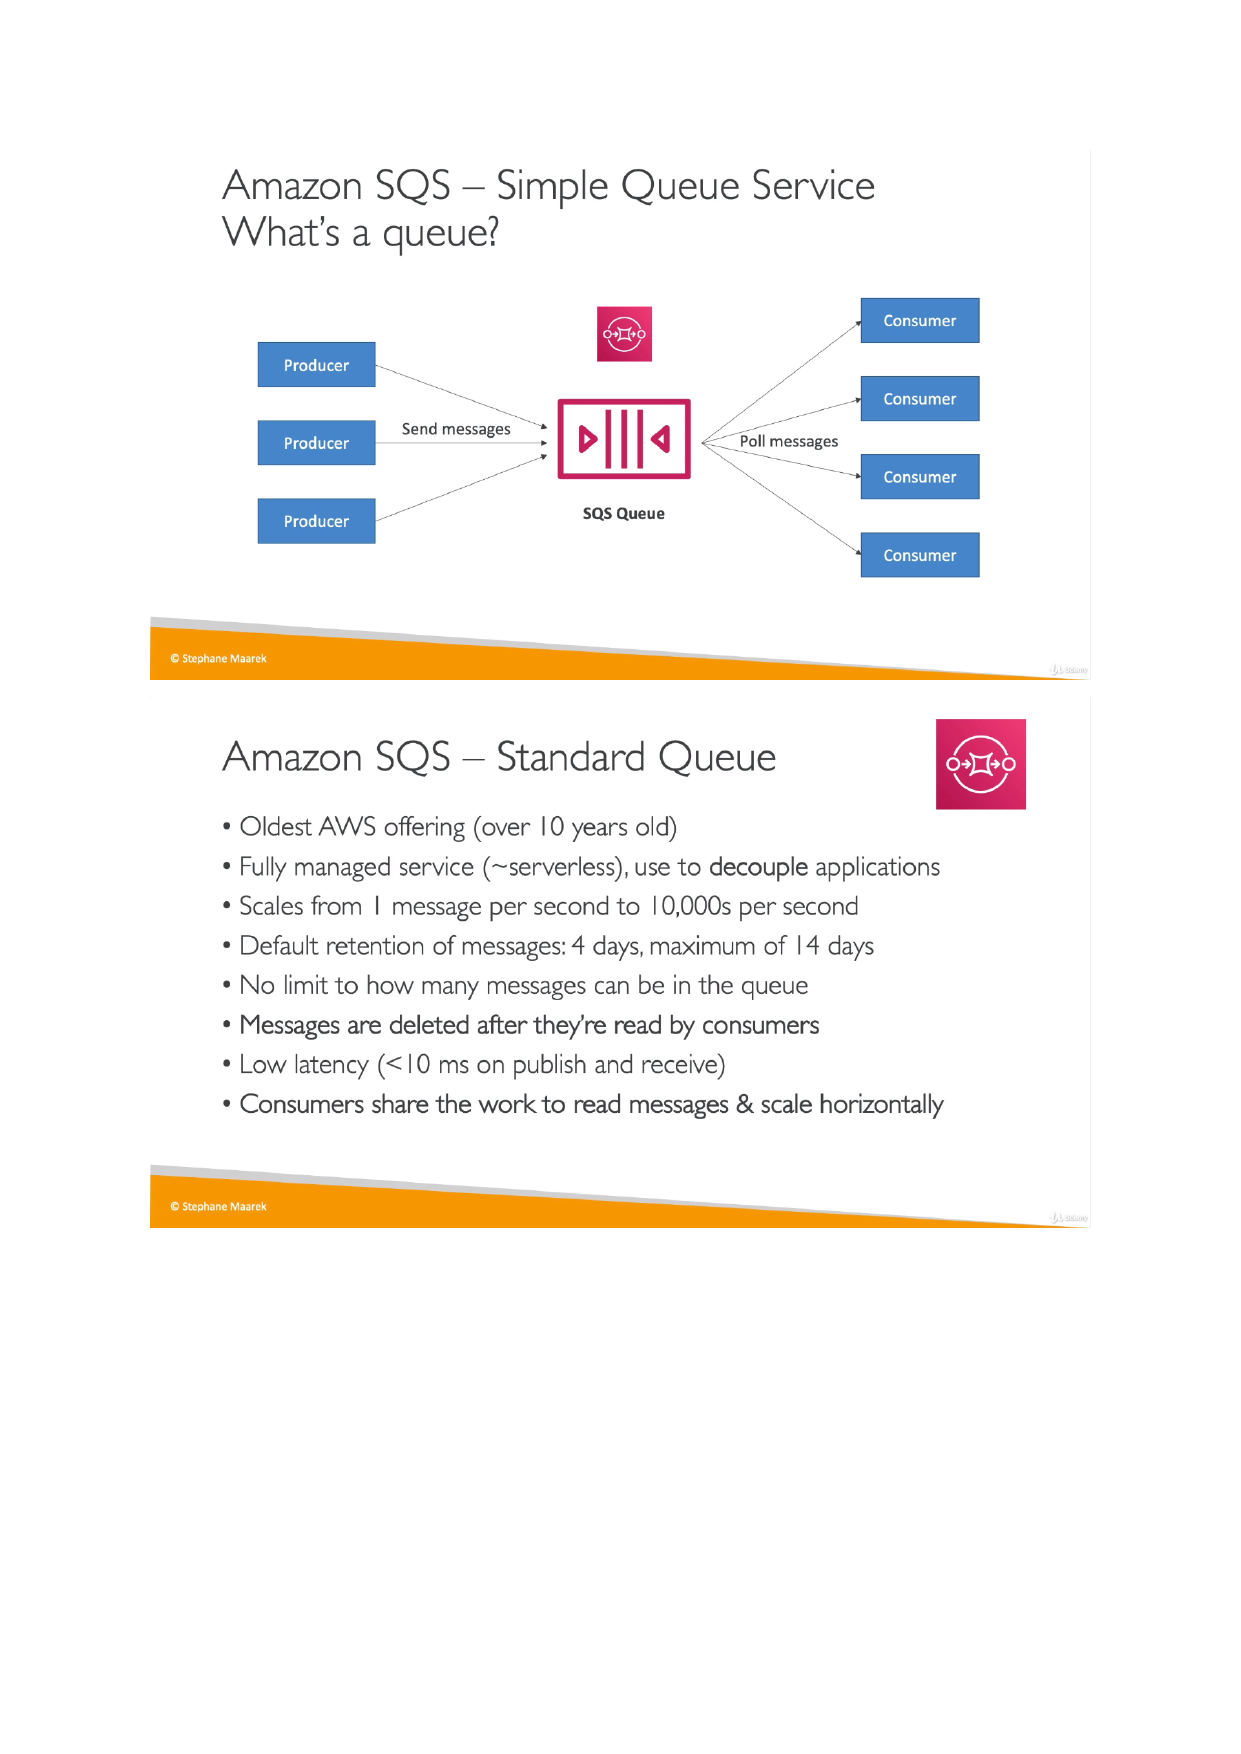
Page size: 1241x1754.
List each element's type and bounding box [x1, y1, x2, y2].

picture [150, 150, 1091, 680]
picture [150, 697, 1091, 1228]
